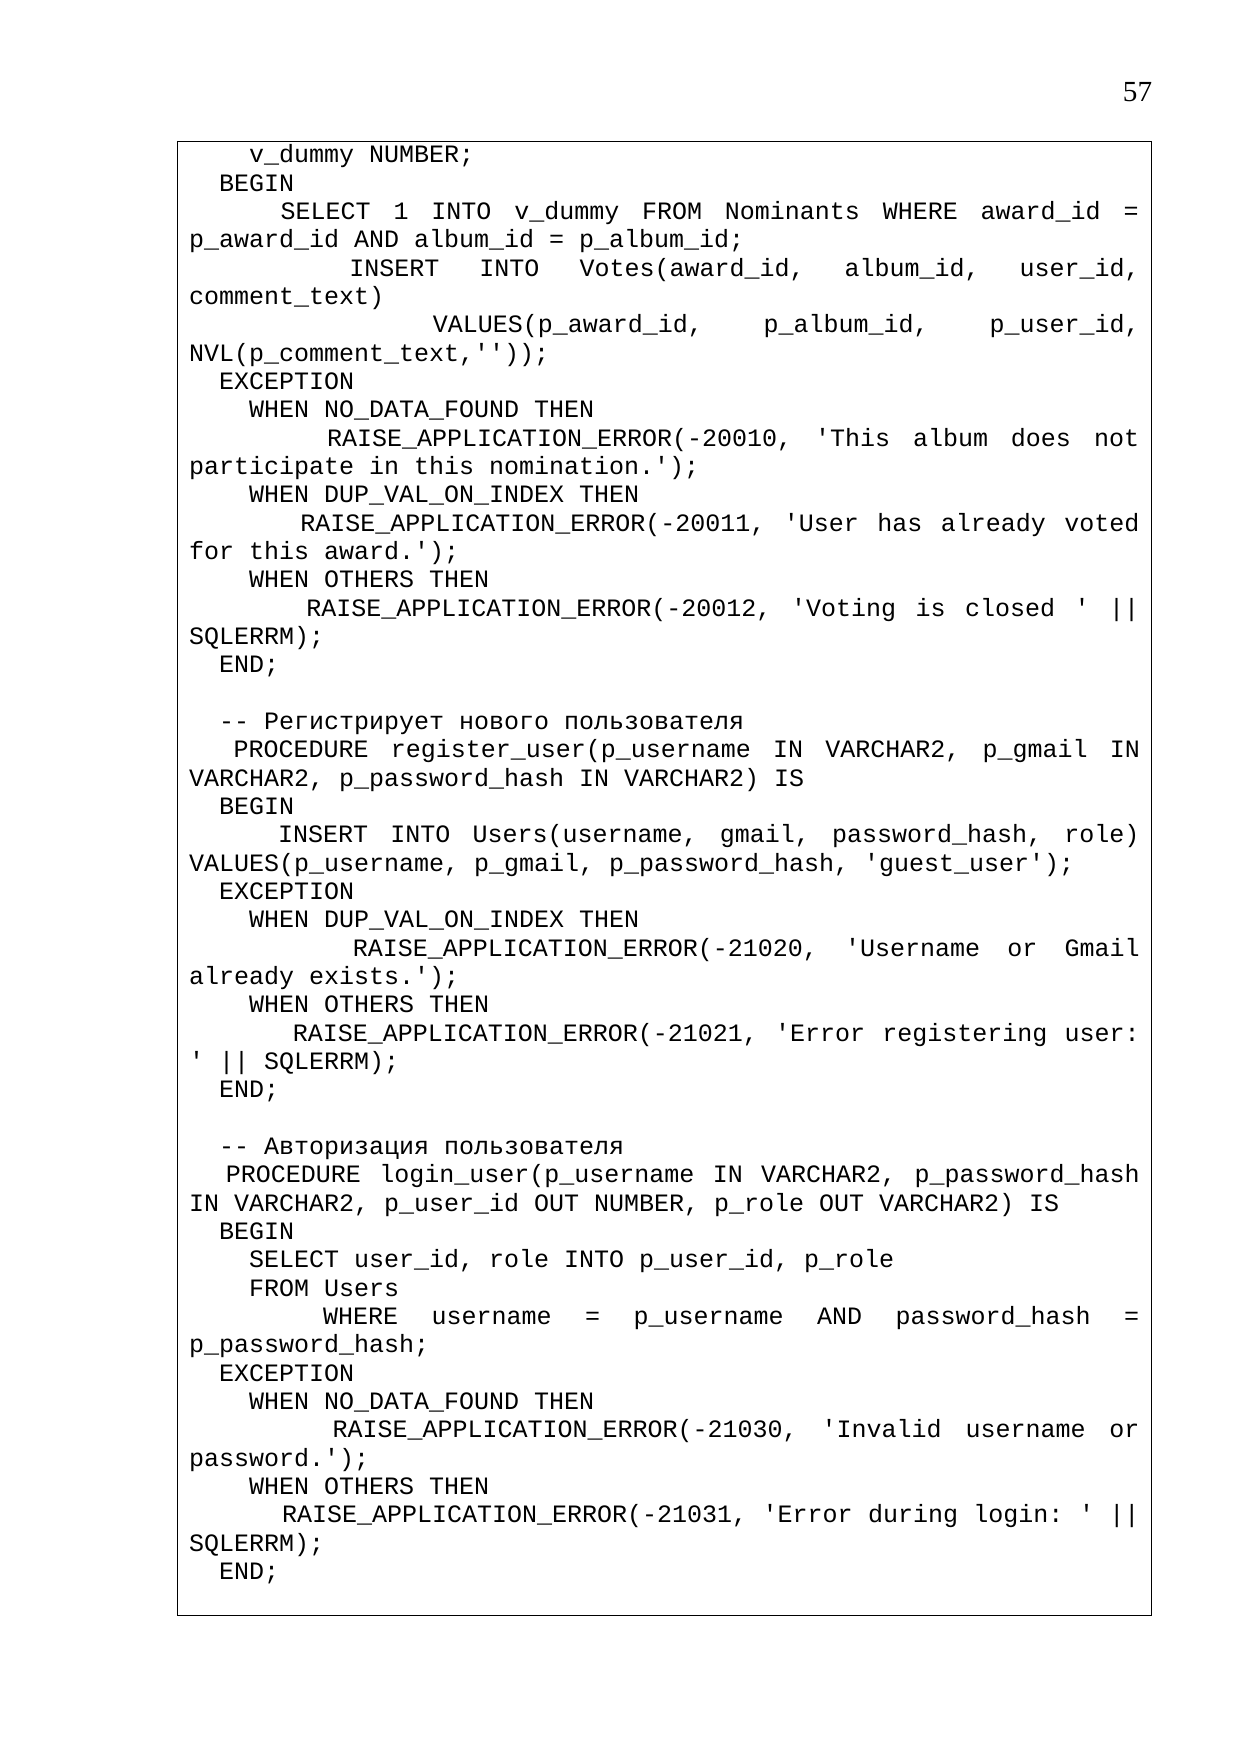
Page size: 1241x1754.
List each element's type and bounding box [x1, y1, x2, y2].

table_header [178, 142, 1151, 1615]
